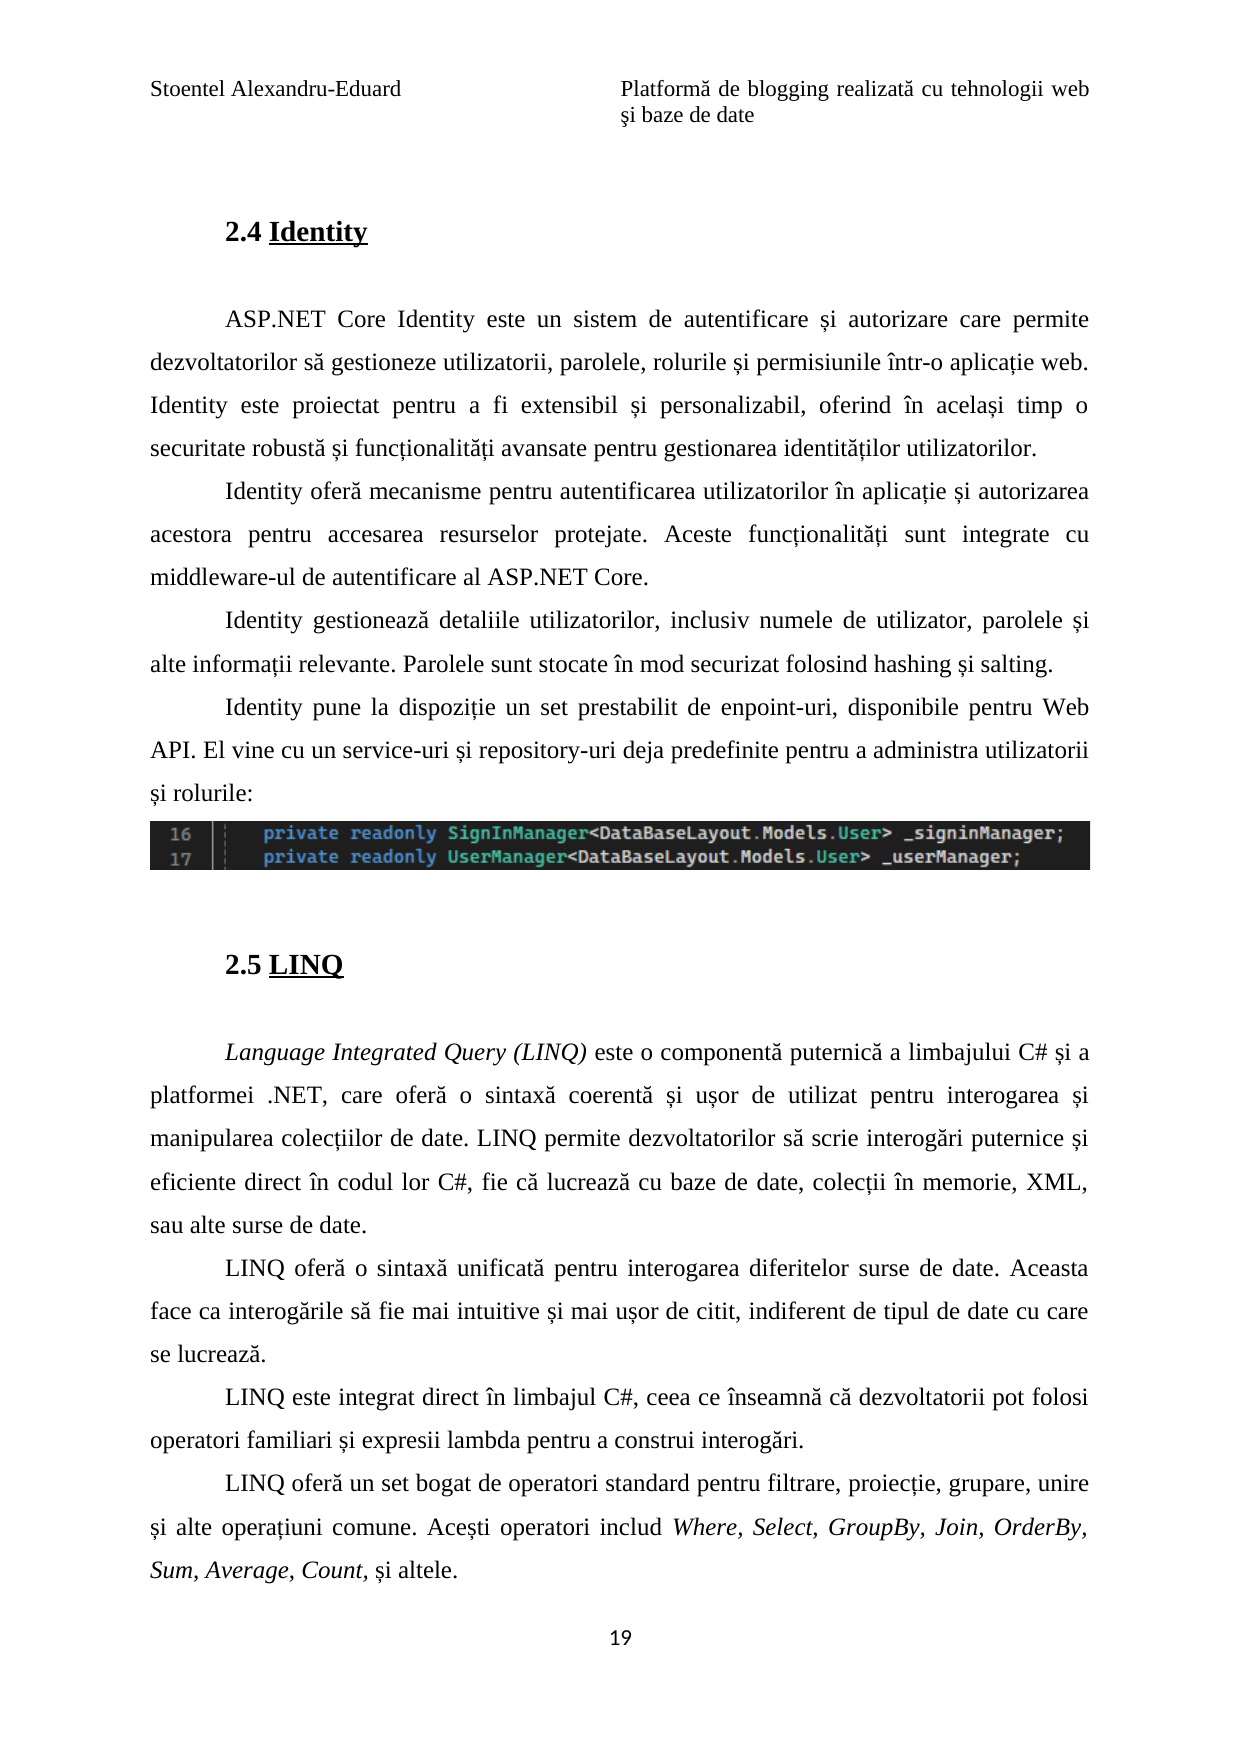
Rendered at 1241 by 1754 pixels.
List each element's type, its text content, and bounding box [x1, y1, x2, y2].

text LINQ oferă un set bogat de operatori standard pentru filtrare, proiecție, grupare, unire și alte operațiuni comune. Acești operatori includ Where, Select, GroupBy, Join, OrderBy, Sum, Average, Count, și altele. [150, 1468, 1090, 1583]
subtitle 2.4 Identity [150, 214, 1090, 247]
text Language Integrated Query (LINQ) este o componentă puternică a limbajului C# și a platformei .NET, care oferă o sintaxă coerentă și ușor de utilizat pentru interogarea și manipularea colecțiilor de date. LINQ permite dezvoltatorilor să scrie interogări puternice și eficiente direct în codul lor C#, fie că lucrează cu baze de date, colecții în memorie, XML, sau alte surse de date. [150, 1037, 1090, 1238]
text ASP.NET Core Identity este un sistem de autentificare și autorizare care permite dezvoltatorilor să gestioneze utilizatorii, parolele, rolurile și permisiunile într-o aplicație web. Identity este proiectat pentru a fi extensibil și personalizabil, oferind în același timp o securitate robustă și funcționalități avansate pentru gestionarea identităților utilizatorilor. [150, 304, 1090, 462]
text LINQ oferă o sintaxă unificată pentru interogarea diferitelor surse de date. Aceasta face ca interogările să fie mai intuitive și mai ușor de citit, indiferent de tipul de date cu care se lucrează. [150, 1253, 1090, 1368]
text Identity pune la dispoziție un set prestabilit de enpoint-uri, disponibile pentru Web API. El vine cu un service-uri și repository-uri deja predefinite pentru a administra utilizatorii și rolurile: [150, 692, 1090, 807]
subtitle 2.5 LINQ [150, 947, 1090, 981]
text Identity gestionează detaliile utilizatorilor, inclusiv numele de utilizator, parolele și alte informații relevante. Parolele sunt stocate în mod securizat folosind hashing și salting. [150, 606, 1090, 677]
text Identity oferă mecanisme pentru autentificarea utilizatorilor în aplicație și autorizarea acestora pentru accesarea resurselor protejate. Aceste funcționalități sunt integrate cu middleware-ul de autentificare al ASP.NET Core. [150, 476, 1090, 591]
text LINQ este integrat direct în limbajul C#, ceea ce înseamnă că dezvoltatorii pot folosi operatori familiari și expresii lambda pentru a construi interogări. [150, 1382, 1090, 1454]
picture [150, 821, 1091, 870]
